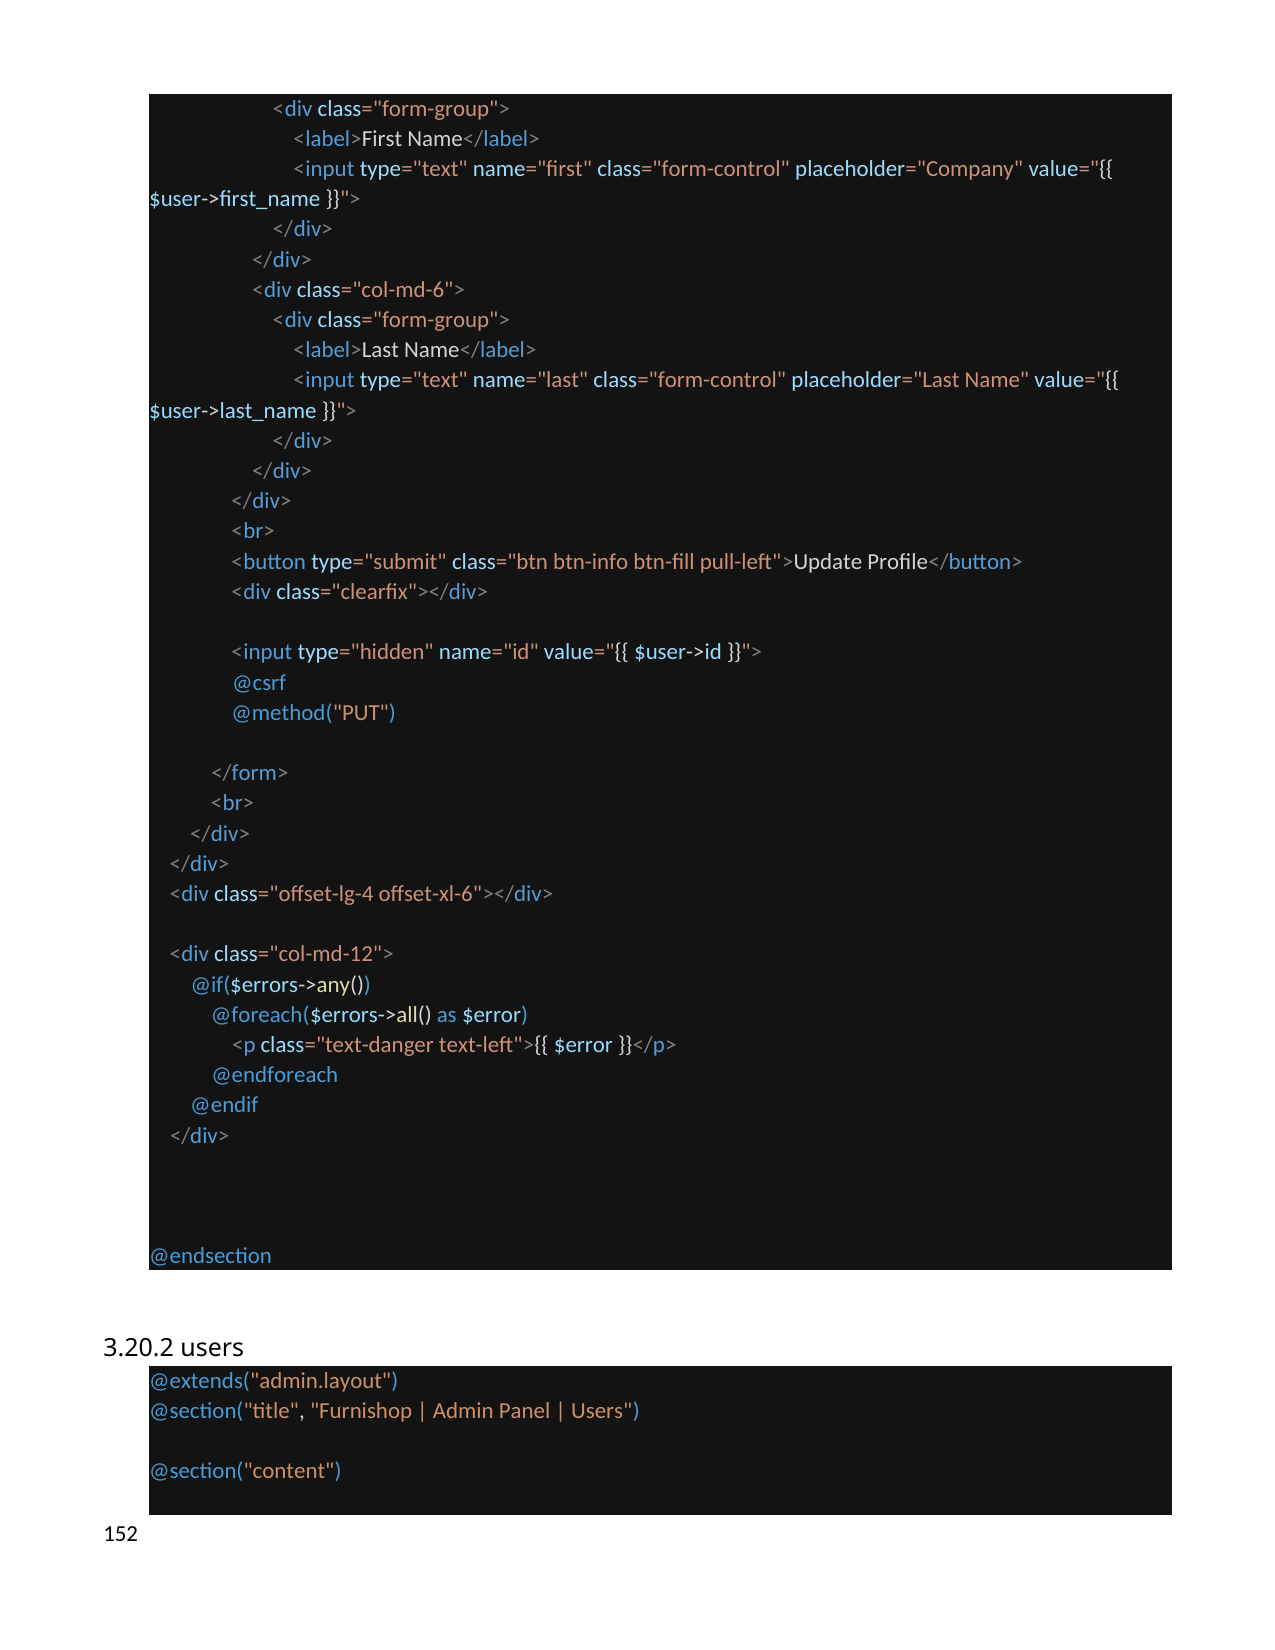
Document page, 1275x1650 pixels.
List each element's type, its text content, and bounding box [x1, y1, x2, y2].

subtitle 3.20.2 users [103, 1329, 1172, 1363]
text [149, 1366, 1172, 1515]
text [149, 94, 1172, 1270]
